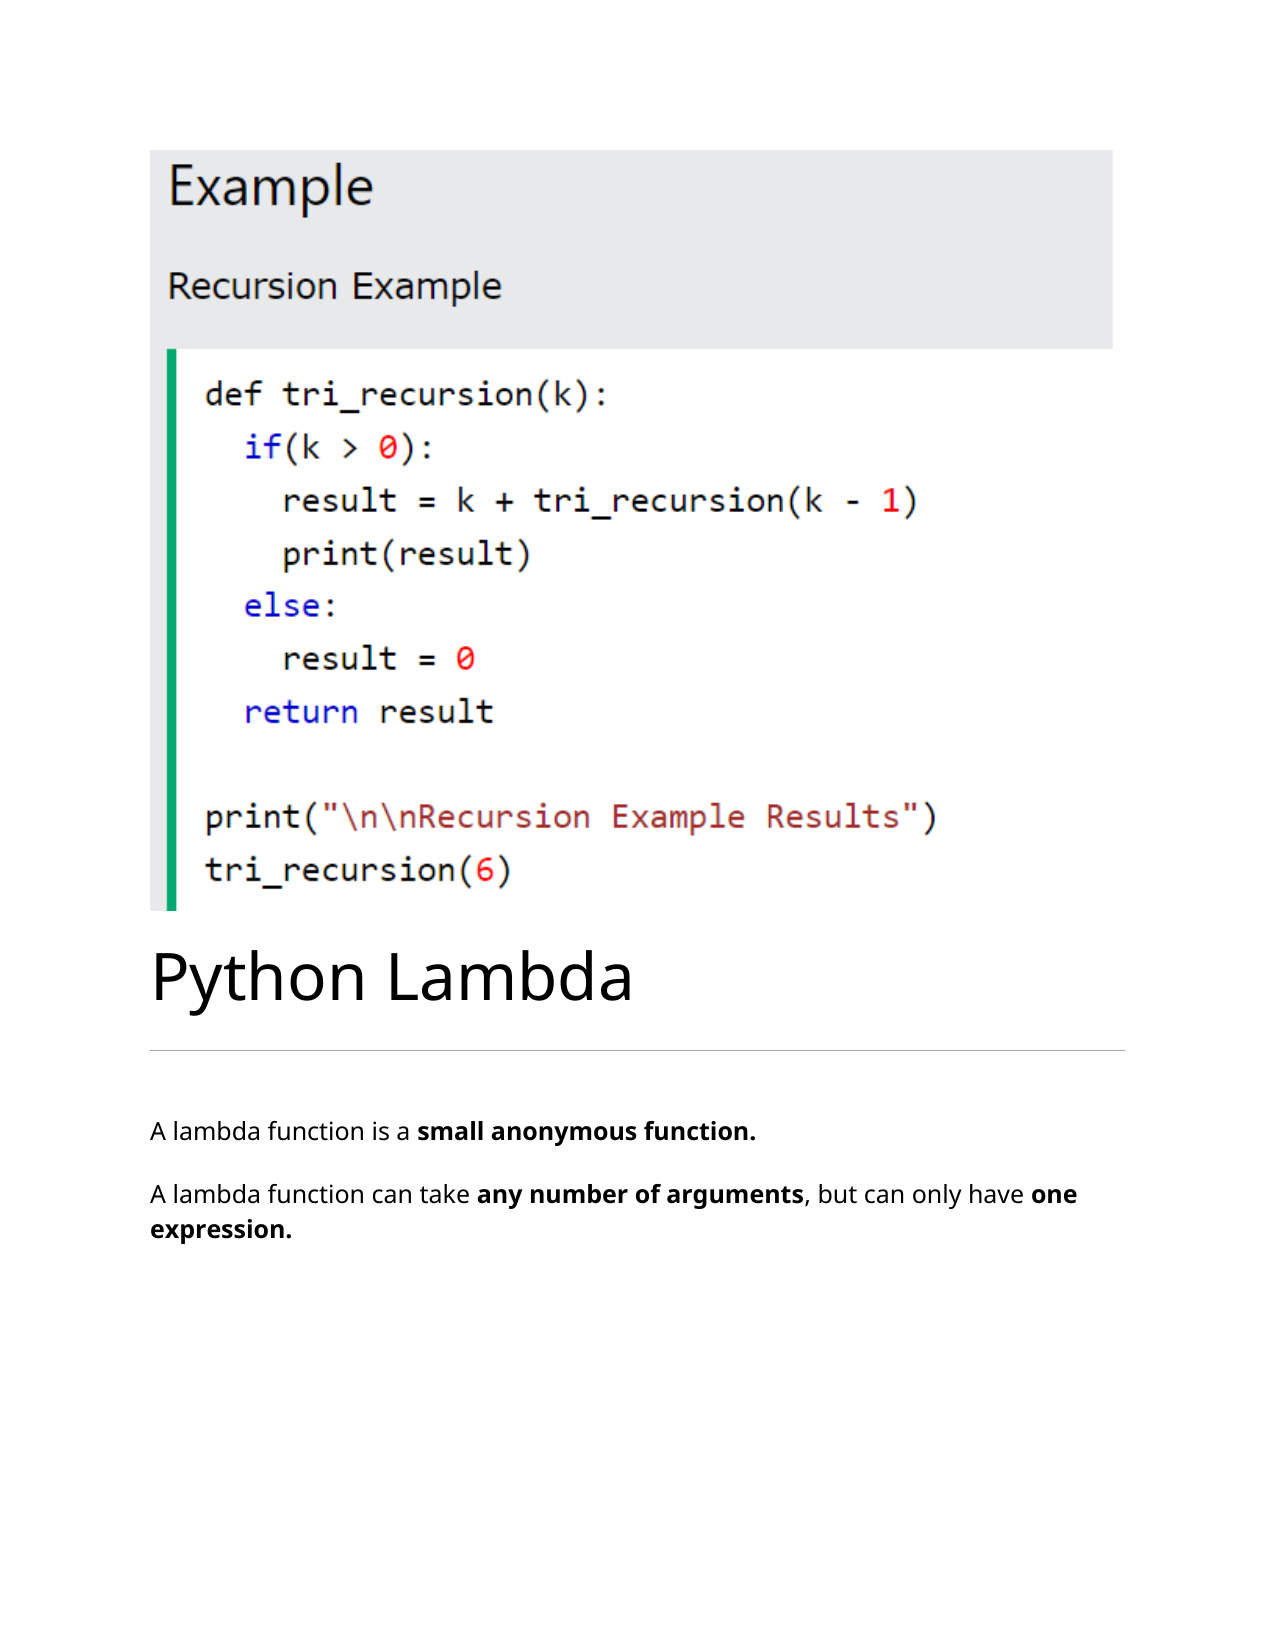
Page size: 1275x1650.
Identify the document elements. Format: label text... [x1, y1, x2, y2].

text Python Lambda [150, 930, 1125, 1019]
text A lambda function is a small anonymous function. [150, 1113, 1125, 1147]
text A lambda function can take any number of arguments, but can only have one expression. [150, 1177, 1125, 1245]
picture [150, 150, 1113, 911]
